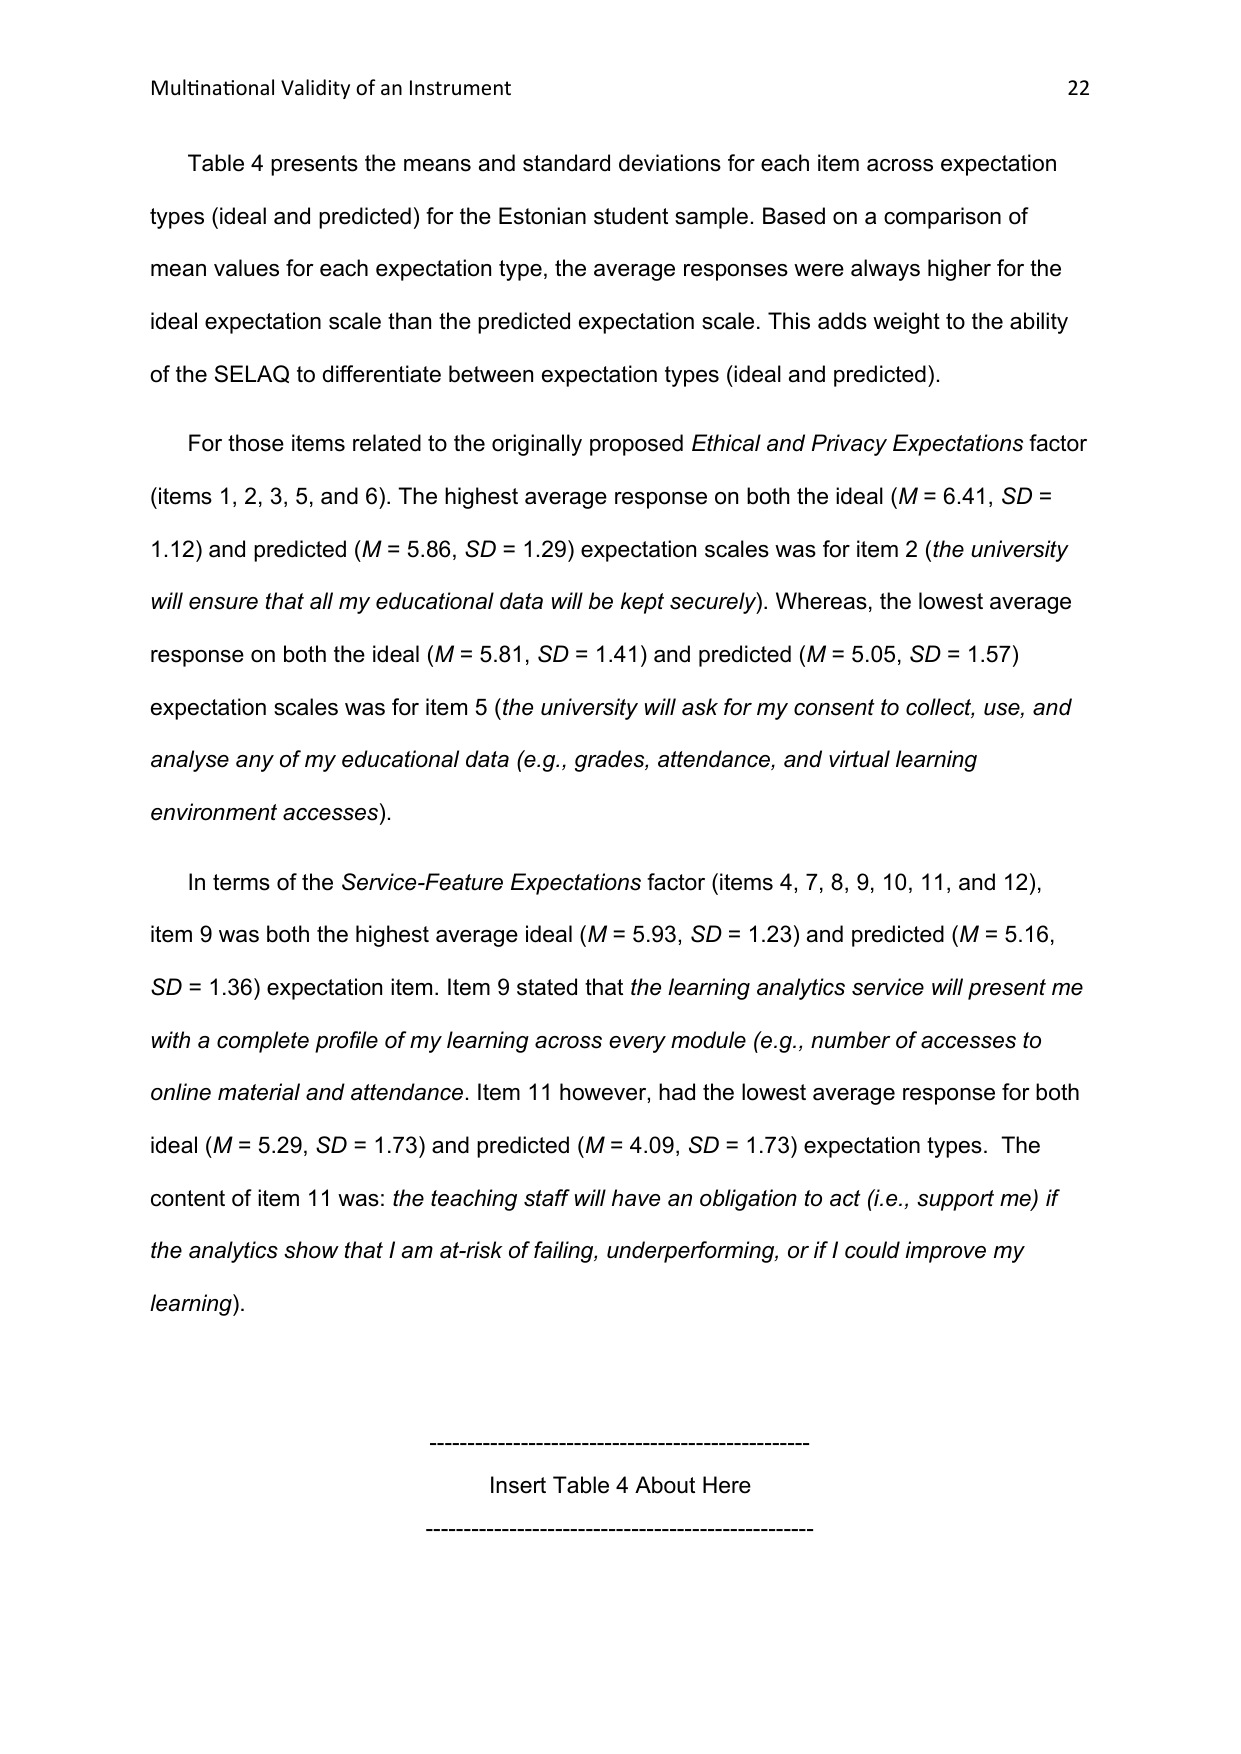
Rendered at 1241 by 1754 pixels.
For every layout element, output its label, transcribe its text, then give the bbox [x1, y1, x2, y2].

text -------------------------------------------------- [150, 1429, 1090, 1455]
text For those items related to the originally proposed Ethical and Privacy Expectations factor (items 1, 2, 3, 5, and 6). The highest average response on both the ideal (M = 6.41, SD = 1.12) and predicted (M = 5.86, SD = 1.29) expectation scales was for item 2 (the university will ensure that all my educational data will be kept securely). Whereas, the lowest average response on both the ideal (M = 5.81, SD = 1.41) and predicted (M = 5.05, SD = 1.57) expectation scales was for item 5 (the university will ask for my consent to collect, use, and analyse any of my educational data (e.g., grades, attendance, and virtual learning environment accesses). [150, 430, 1090, 826]
text Table 4 presents the means and standard deviations for each item across expectation types (ideal and predicted) for the Estonian student sample. Based on a comparison of mean values for each expectation type, the average responses were always higher for the ideal expectation scale than the predicted expectation scale. This adds weight to the ability of the SELAQ to differentiate between expectation types (ideal and predicted). [150, 150, 1090, 387]
text --------------------------------------------------- [150, 1515, 1090, 1541]
text In terms of the Service-Feature Expectations factor (items 4, 7, 8, 9, 10, 11, and 12), item 9 was both the highest average ideal (M = 5.93, SD = 1.23) and predicted (M = 5.16, SD = 1.36) expectation item. Item 9 stated that the learning analytics service will present me with a complete profile of my learning across every module (e.g., number of accesses to online material and attendance. Item 11 however, had the lowest average response for both ideal (M = 5.29, SD = 1.73) and predicted (M = 4.09, SD = 1.73) expectation types. The content of item 11 was: the teaching staff will have an obligation to act (i.e., support me) if the analytics show that I am at-risk of failing, underperforming, or if I could improve my learning). [150, 868, 1090, 1317]
text Insert Table 4 About Here [150, 1472, 1090, 1498]
